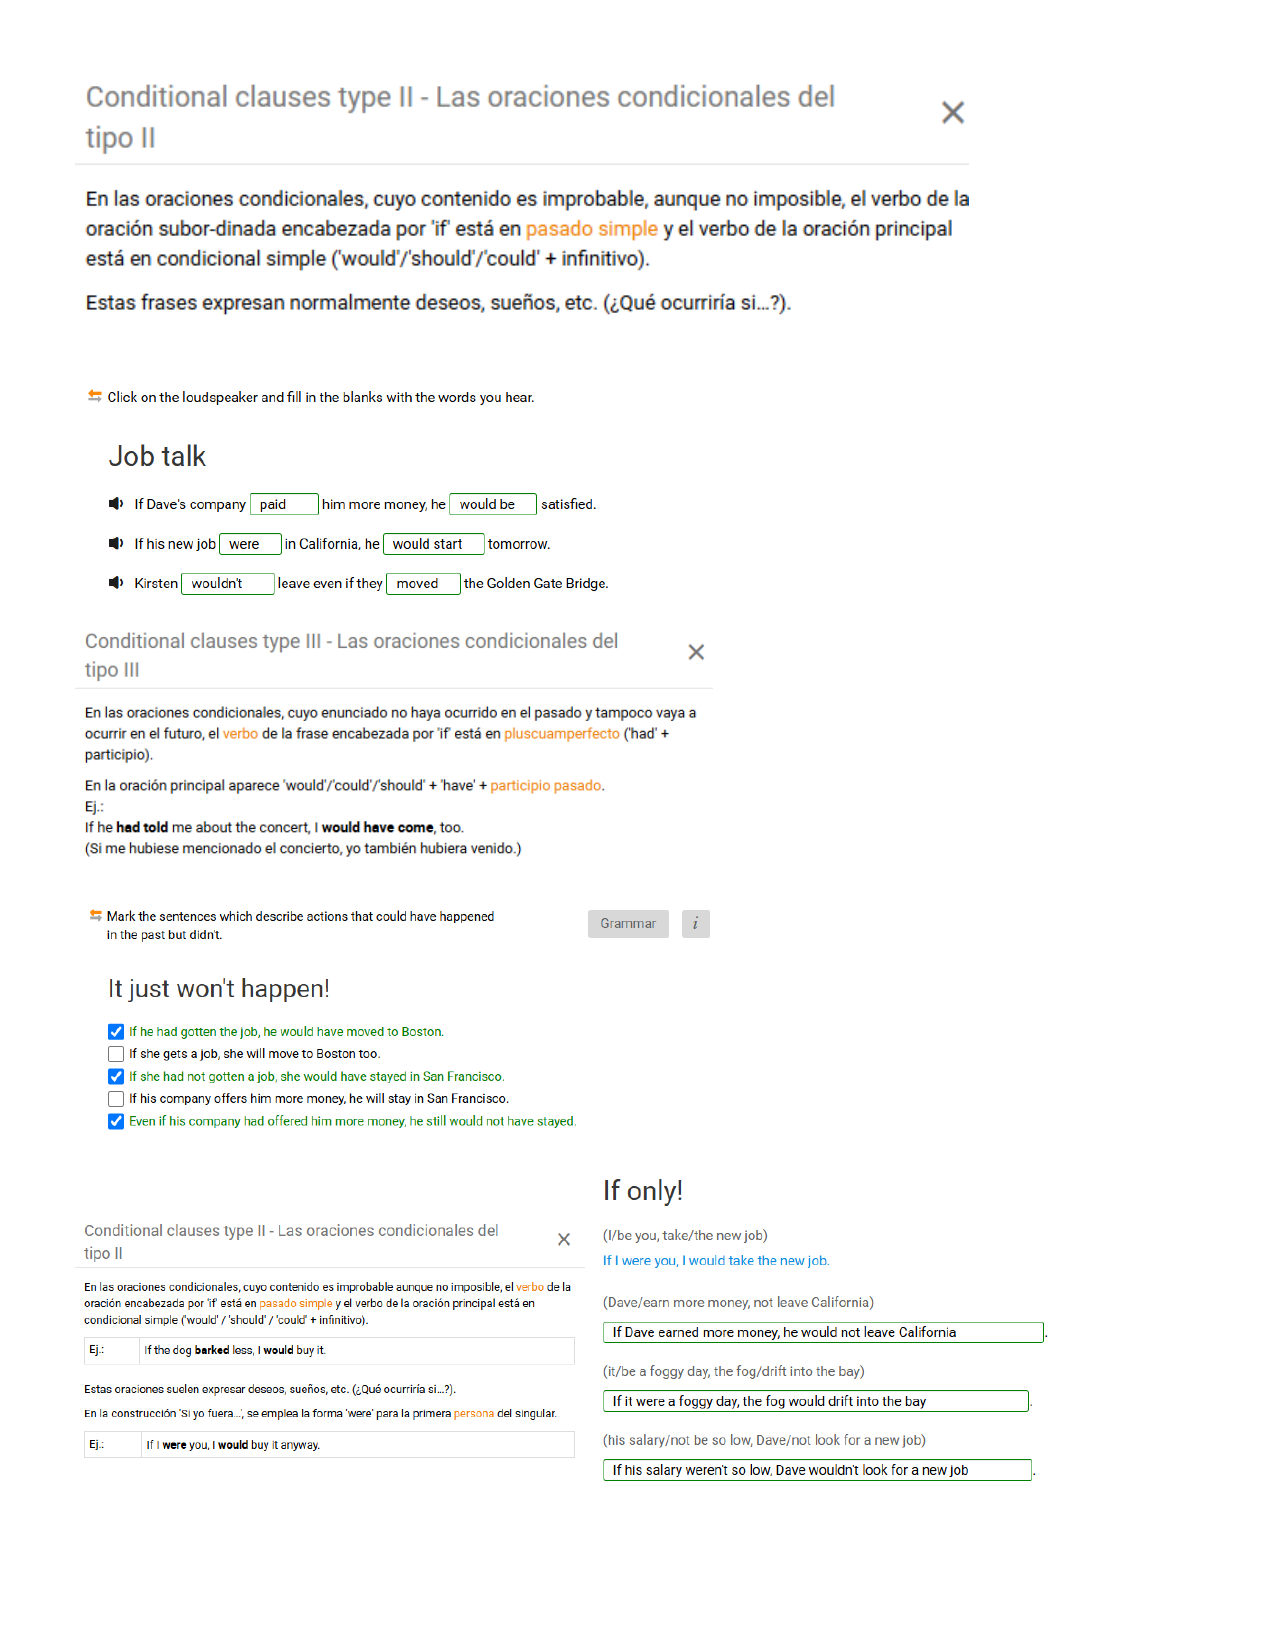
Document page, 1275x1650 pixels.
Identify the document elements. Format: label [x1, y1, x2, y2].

picture [75, 900, 730, 1152]
picture [75, 1170, 1068, 1495]
picture [75, 375, 637, 608]
picture [75, 75, 969, 357]
picture [75, 626, 713, 882]
